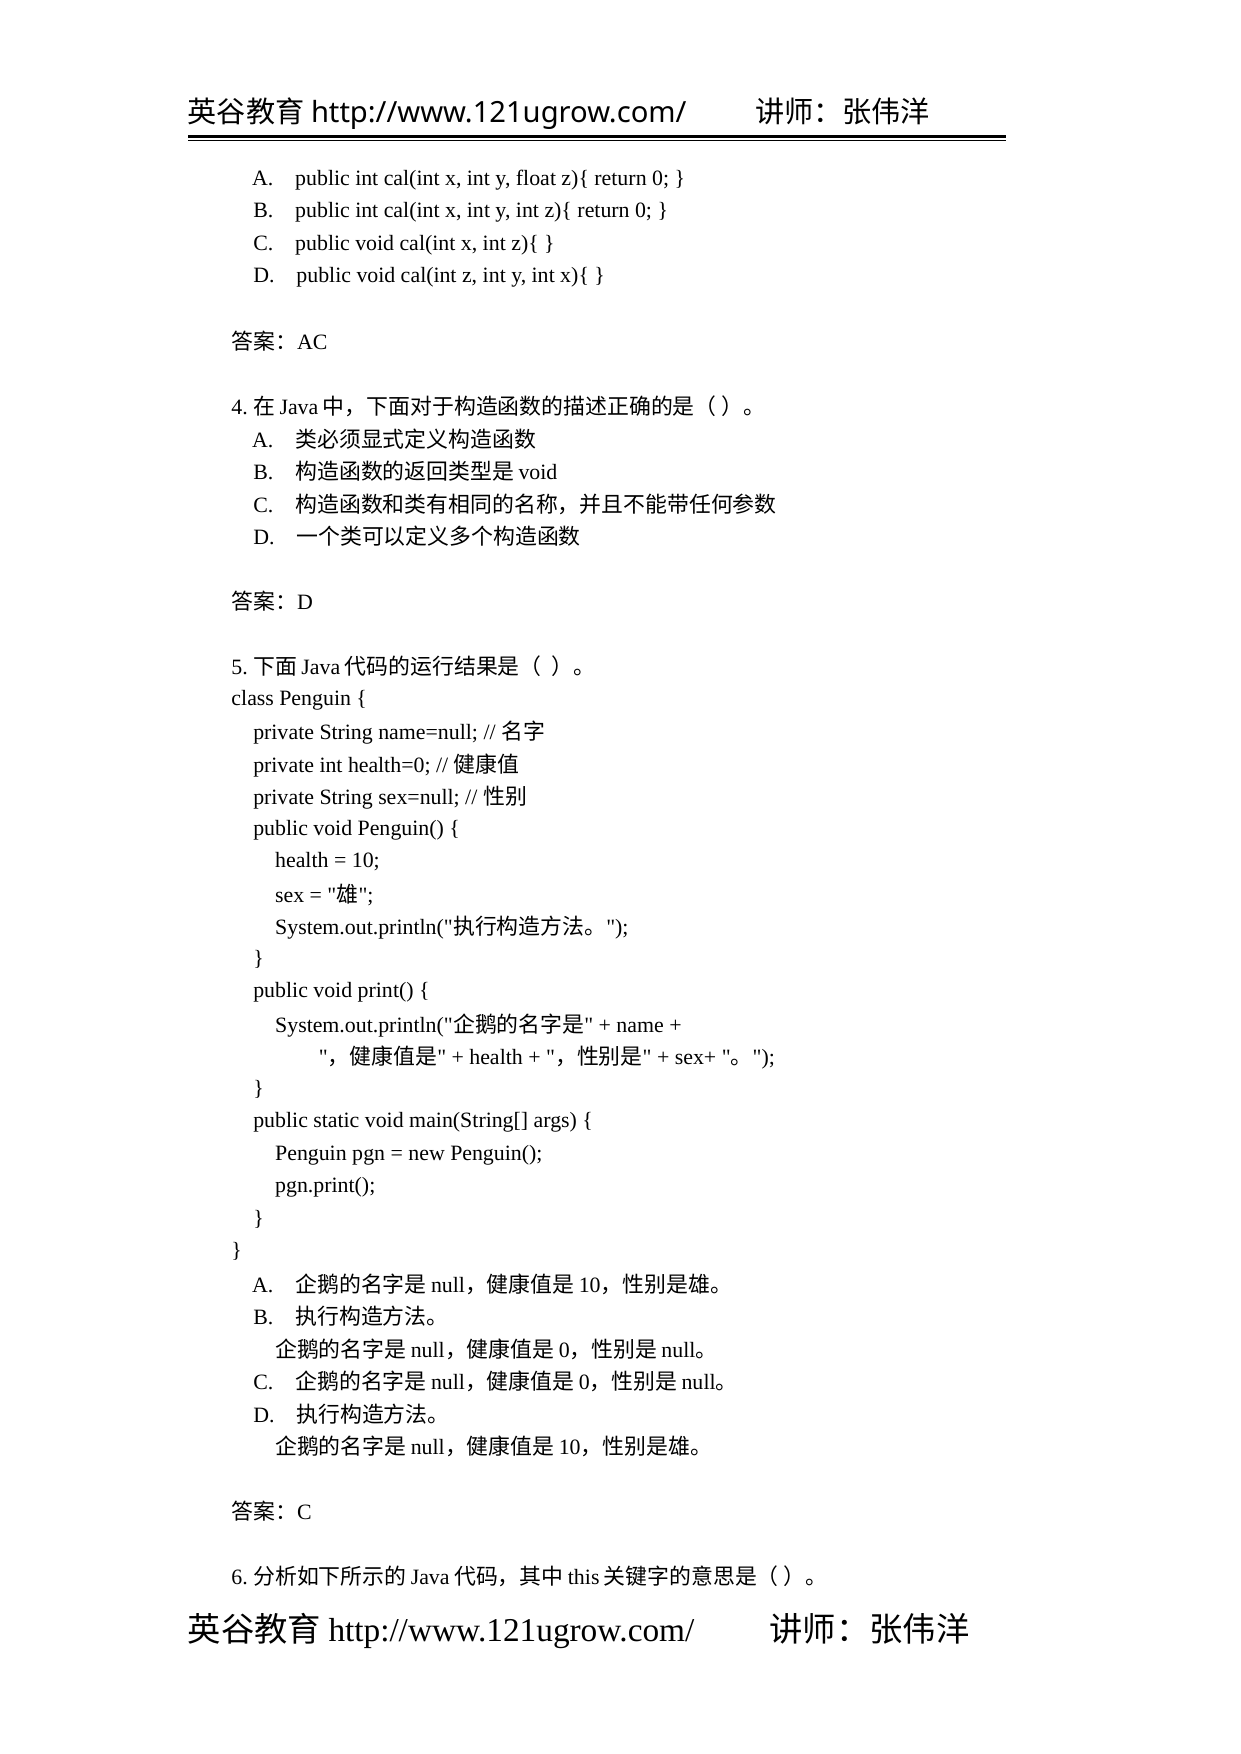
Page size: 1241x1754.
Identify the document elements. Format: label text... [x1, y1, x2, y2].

text D. 一个类可以定义多个构造函数 [187, 519, 1053, 551]
text A. public int cal(int x, int y, float z){ return 0; } [187, 161, 1053, 194]
text 6. 分析如下所示的Java代码，其中this关键字的意思是（ ）。 [187, 1559, 1053, 1591]
text } [187, 1071, 1053, 1104]
text 4. 在Java中，下面对于构造函数的描述正确的是（ ）。 [187, 389, 1053, 421]
text } [187, 1201, 1053, 1234]
text C. 构造函数和类有相同的名称，并且不能带任何参数 [187, 486, 1053, 519]
text sex = "雄"; [187, 876, 1053, 909]
text B. public int cal(int x, int y, int z){ return 0; } [187, 194, 1053, 226]
text private String sex=null; // 性别 [187, 779, 1053, 811]
text 答案：C [187, 1494, 1053, 1526]
text public void Penguin() { [187, 811, 1053, 844]
text health = 10; [187, 844, 1053, 876]
text private String name=null; // 名字 [187, 714, 1053, 746]
text 答案：D [187, 584, 1053, 616]
text 答案：AC [187, 324, 1053, 356]
text B. 执行构造方法。 [187, 1299, 1053, 1331]
text B. 构造函数的返回类型是void [187, 454, 1053, 486]
text D. public void cal(int z, int y, int x){ } [187, 259, 1053, 291]
text public static void main(String[] args) { [187, 1104, 1053, 1136]
text System.out.println("执行构造方法。"); [187, 909, 1053, 941]
text A. 企鹅的名字是null，健康值是10，性别是雄。 [187, 1266, 1053, 1299]
text Penguin pgn = new Penguin(); [187, 1136, 1053, 1169]
text pgn.print(); [187, 1169, 1053, 1201]
text C. public void cal(int x, int z){ } [187, 226, 1053, 259]
text 5. 下面Java代码的运行结果是（ ）。 [187, 649, 1053, 681]
text private int health=0; // 健康值 [187, 746, 1053, 779]
text } [187, 941, 1053, 974]
text 企鹅的名字是null，健康值是10，性别是雄。 [187, 1429, 1053, 1461]
text D. 执行构造方法。 [187, 1396, 1053, 1429]
text System.out.println("企鹅的名字是" + name + [187, 1006, 1053, 1039]
text public void print() { [187, 974, 1053, 1006]
text A. 类必须显式定义构造函数 [187, 421, 1053, 454]
text 企鹅的名字是null，健康值是0，性别是null。 [187, 1331, 1053, 1364]
text class Penguin { [187, 681, 1053, 714]
text "，健康值是" + health + "，性别是" + sex+ "。"); [187, 1039, 1053, 1071]
text C. 企鹅的名字是null，健康值是0，性别是null。 [187, 1364, 1053, 1396]
text } [187, 1234, 1053, 1266]
